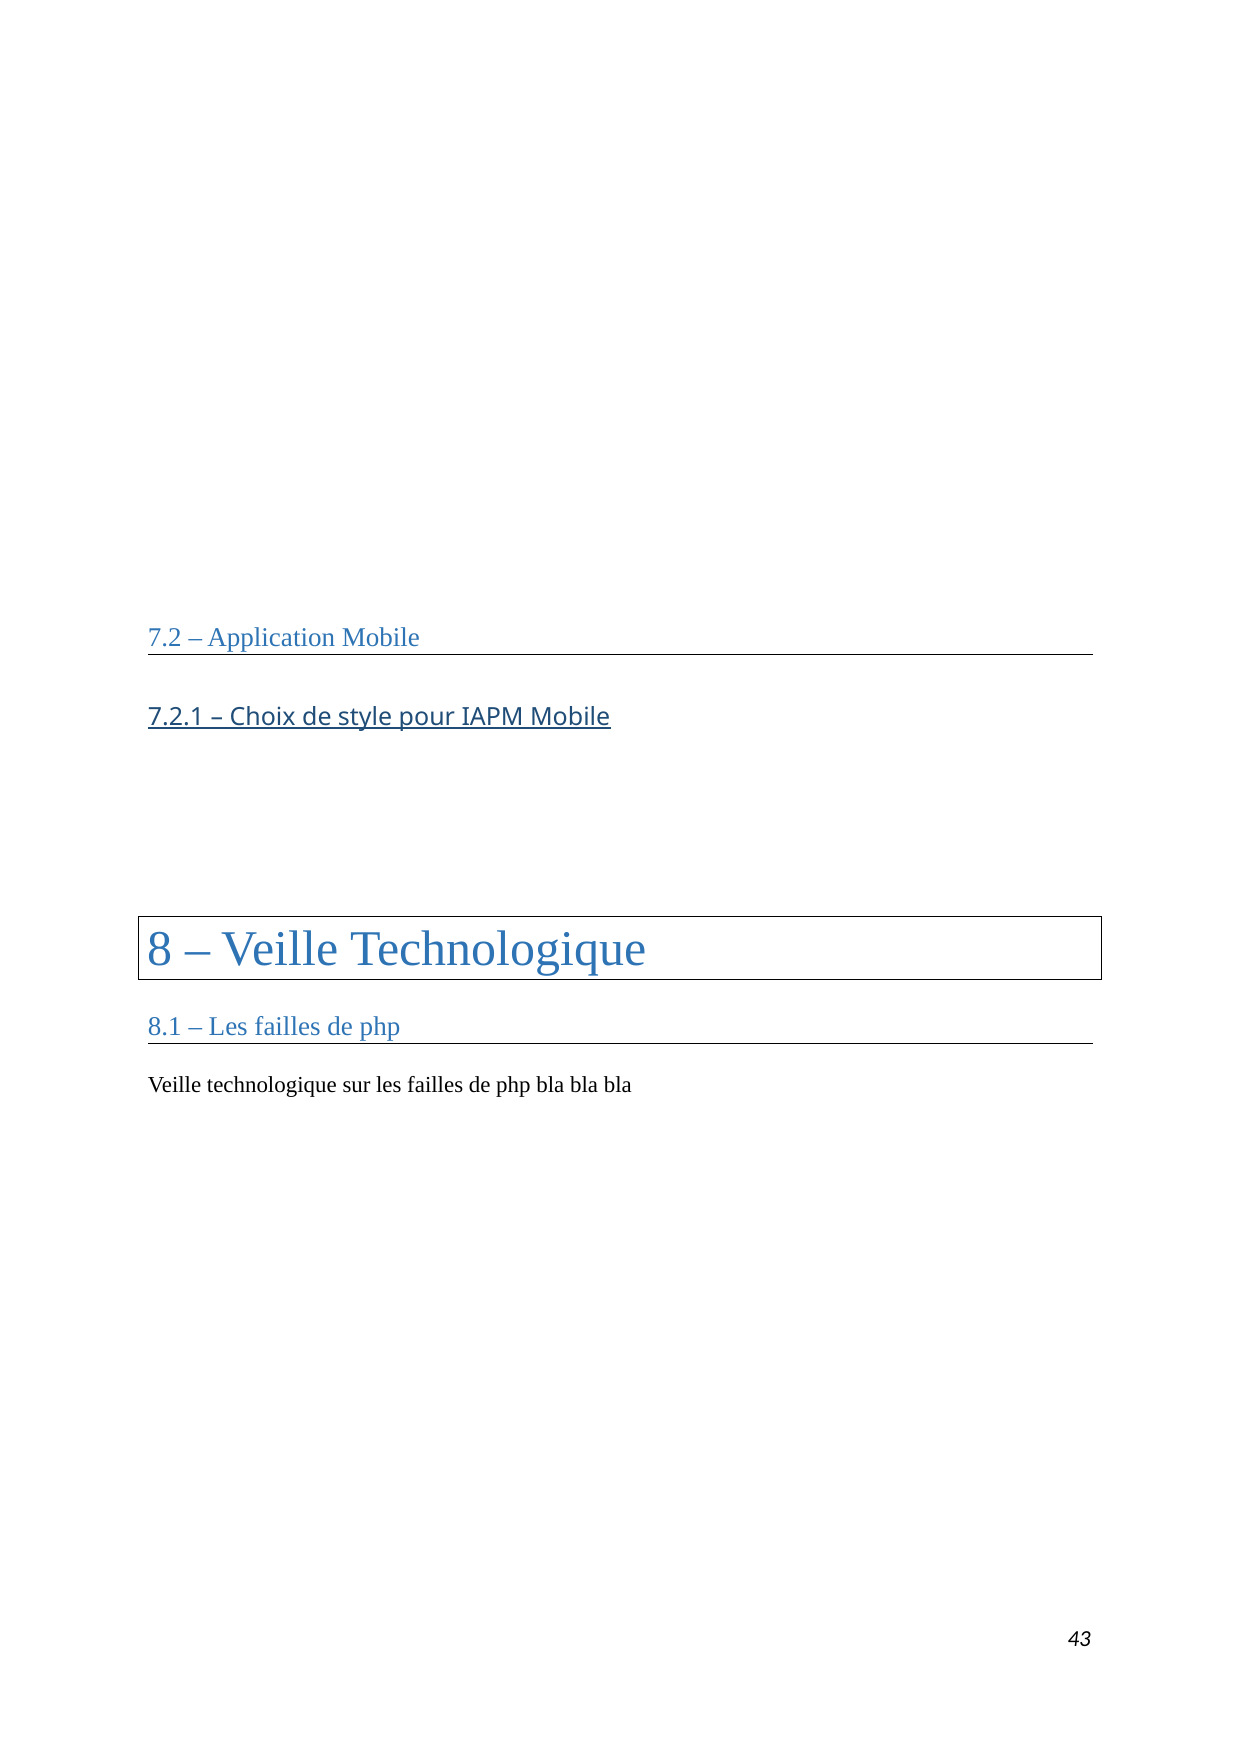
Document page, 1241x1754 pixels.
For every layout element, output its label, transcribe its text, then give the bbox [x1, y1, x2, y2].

subtitle 8 – Veille Technologique [139, 917, 1101, 979]
text Veille technologique sur les failles de php bla bla bla [148, 1071, 1093, 1097]
subtitle 7.2.1 – Choix de style pour IAPM Mobile [148, 698, 1093, 732]
subtitle 8.1 – Les failles de php [148, 1010, 1093, 1043]
subtitle 7.2 – Application Mobile [148, 621, 1093, 654]
